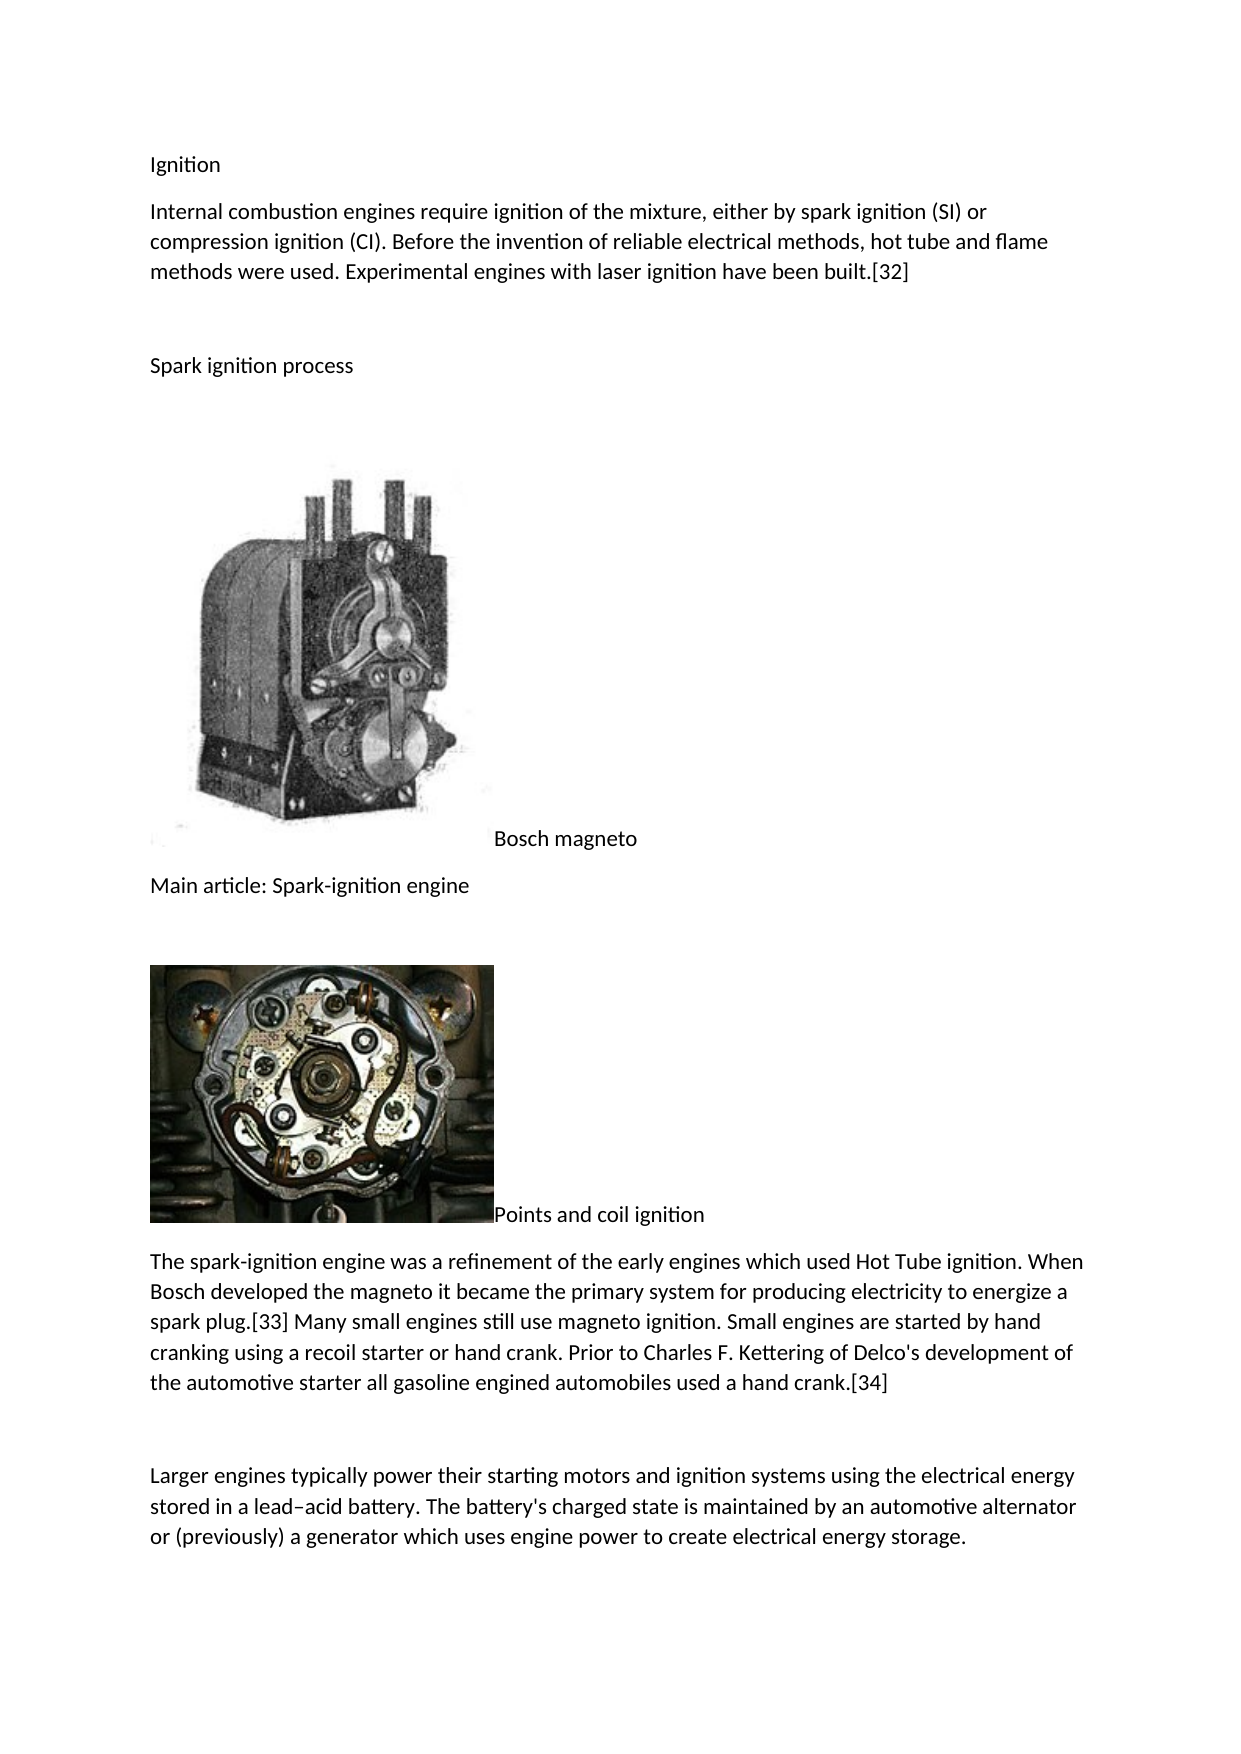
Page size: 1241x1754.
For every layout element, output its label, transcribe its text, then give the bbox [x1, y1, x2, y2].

text The spark-ignition engine was a refinement of the early engines which used Hot Tube ignition. When Bosch developed the magneto it became the primary system for producing electricity to energize a spark plug.[33] Many small engines still use magneto ignition. Small engines are started by hand cranking using a recoil starter or hand crank. Prior to Charles F. Kettering of Delco's development of the automotive starter all gasoline engined automobiles used a hand crank.[34] [150, 1247, 1090, 1396]
text Internal combustion engines require ignition of the mixture, either by spark ignition (SI) or compression ignition (CI). Before the invention of reliable electrical methods, hot tube and flame methods were used. Experimental engines with laser ignition have been built.[32] [150, 197, 1090, 285]
text Spark ignition process [150, 351, 1090, 379]
text Ignition [150, 150, 1090, 178]
text Larger engines typically power their starting motors and ignition systems using the electrical energy stored in a lead–acid battery. The battery's charged state is maintained by an automotive alternator or (previously) a generator which uses engine power to create electrical energy storage. [150, 1462, 1090, 1550]
picture [150, 444, 494, 847]
picture [150, 965, 494, 1223]
text Main article: Spark-ignition engine [150, 871, 1090, 899]
